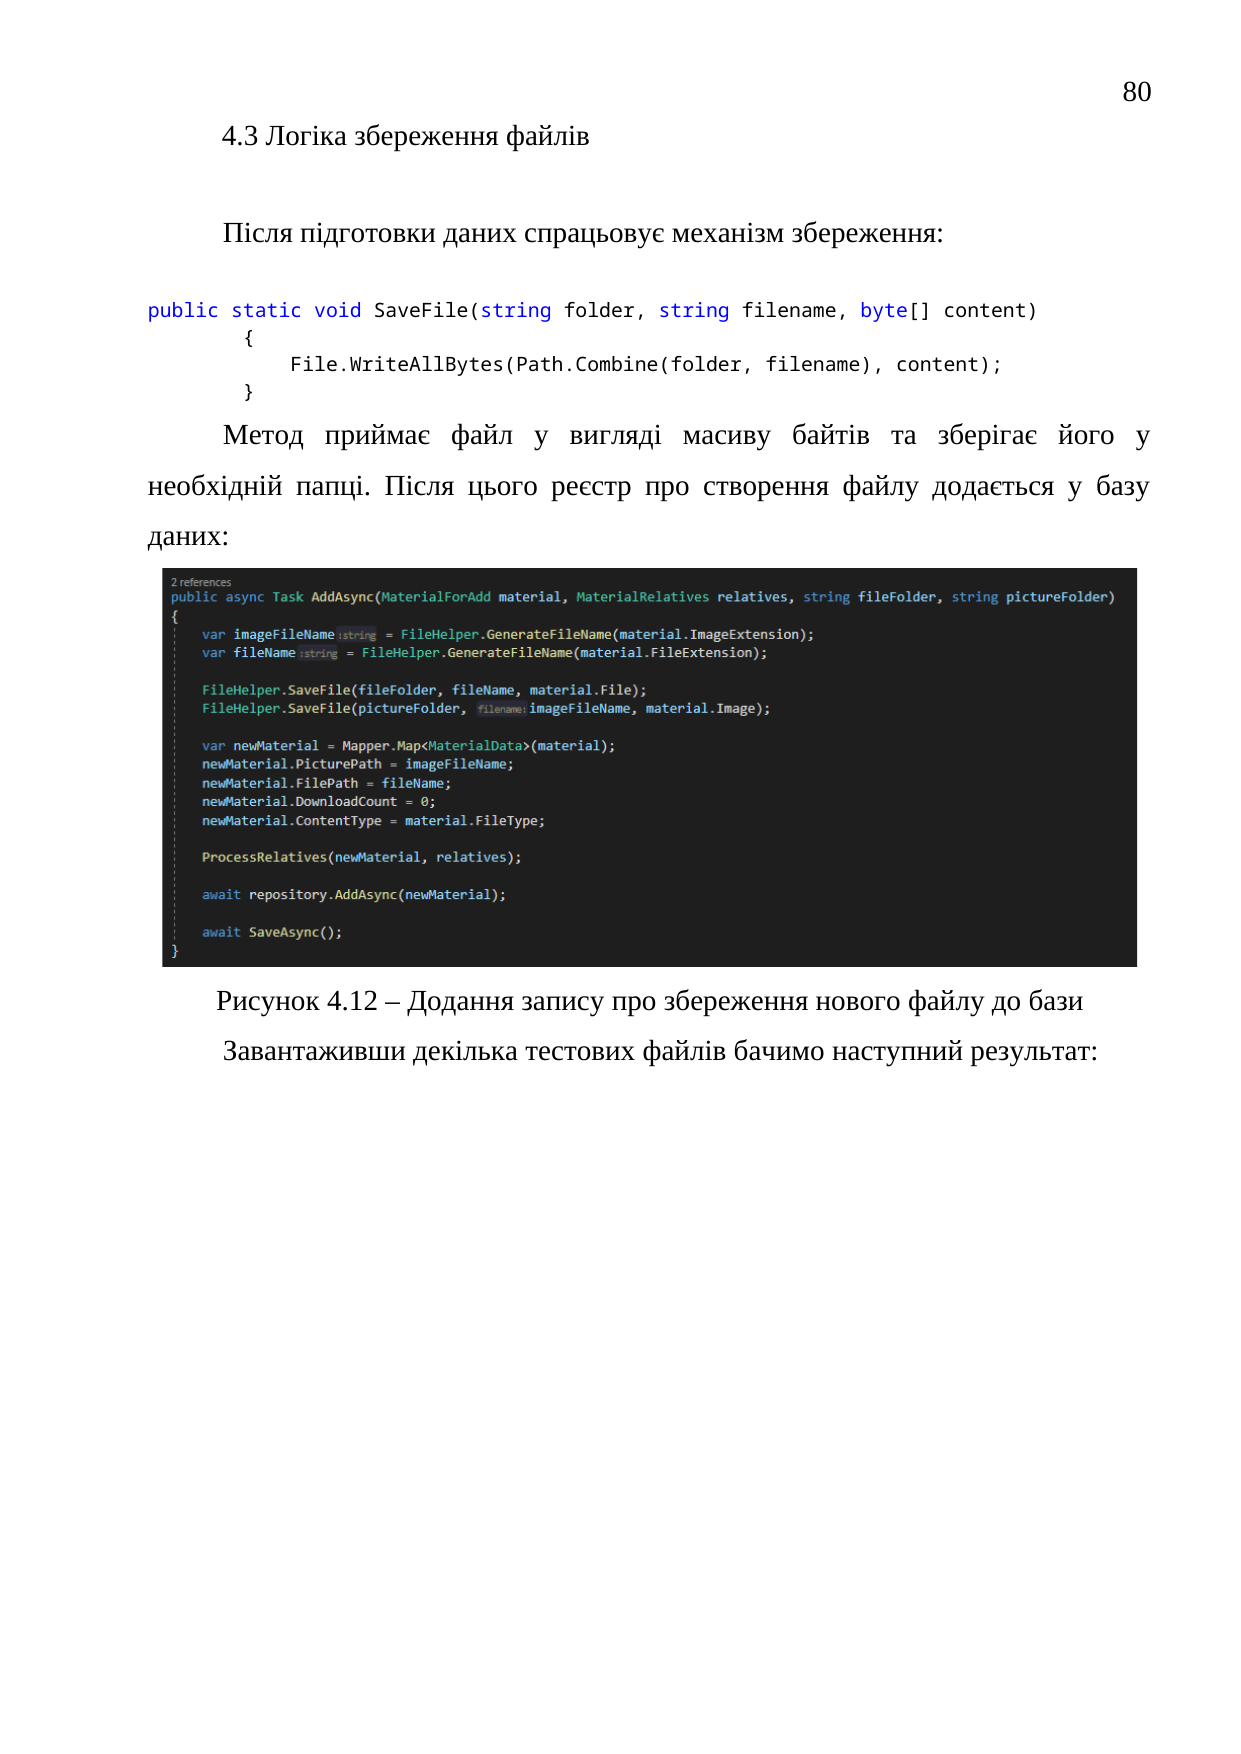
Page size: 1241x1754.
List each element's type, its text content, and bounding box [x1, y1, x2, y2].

text } [148, 377, 1152, 404]
picture [162, 568, 1138, 967]
text Після підготовки даних спрацьовує механізм збереження: [148, 215, 1152, 249]
text File.WriteAllBytes(Path.Combine(folder, filename), content); [148, 350, 1152, 377]
text public static void SaveFile(string folder, string filename, byte[] content) [148, 268, 1152, 323]
subtitle 4.3 Логіка збереження файлів [148, 118, 1152, 152]
text { [148, 323, 1152, 350]
text Завантаживши декілька тестових файлів бачимо наступний результат: [148, 1033, 1152, 1067]
text Метод приймає файл у вигляді масиву байтів та зберігає його у необхідній папці. Після цього реєстр про створення файлу додається у базу даних: [148, 417, 1152, 552]
